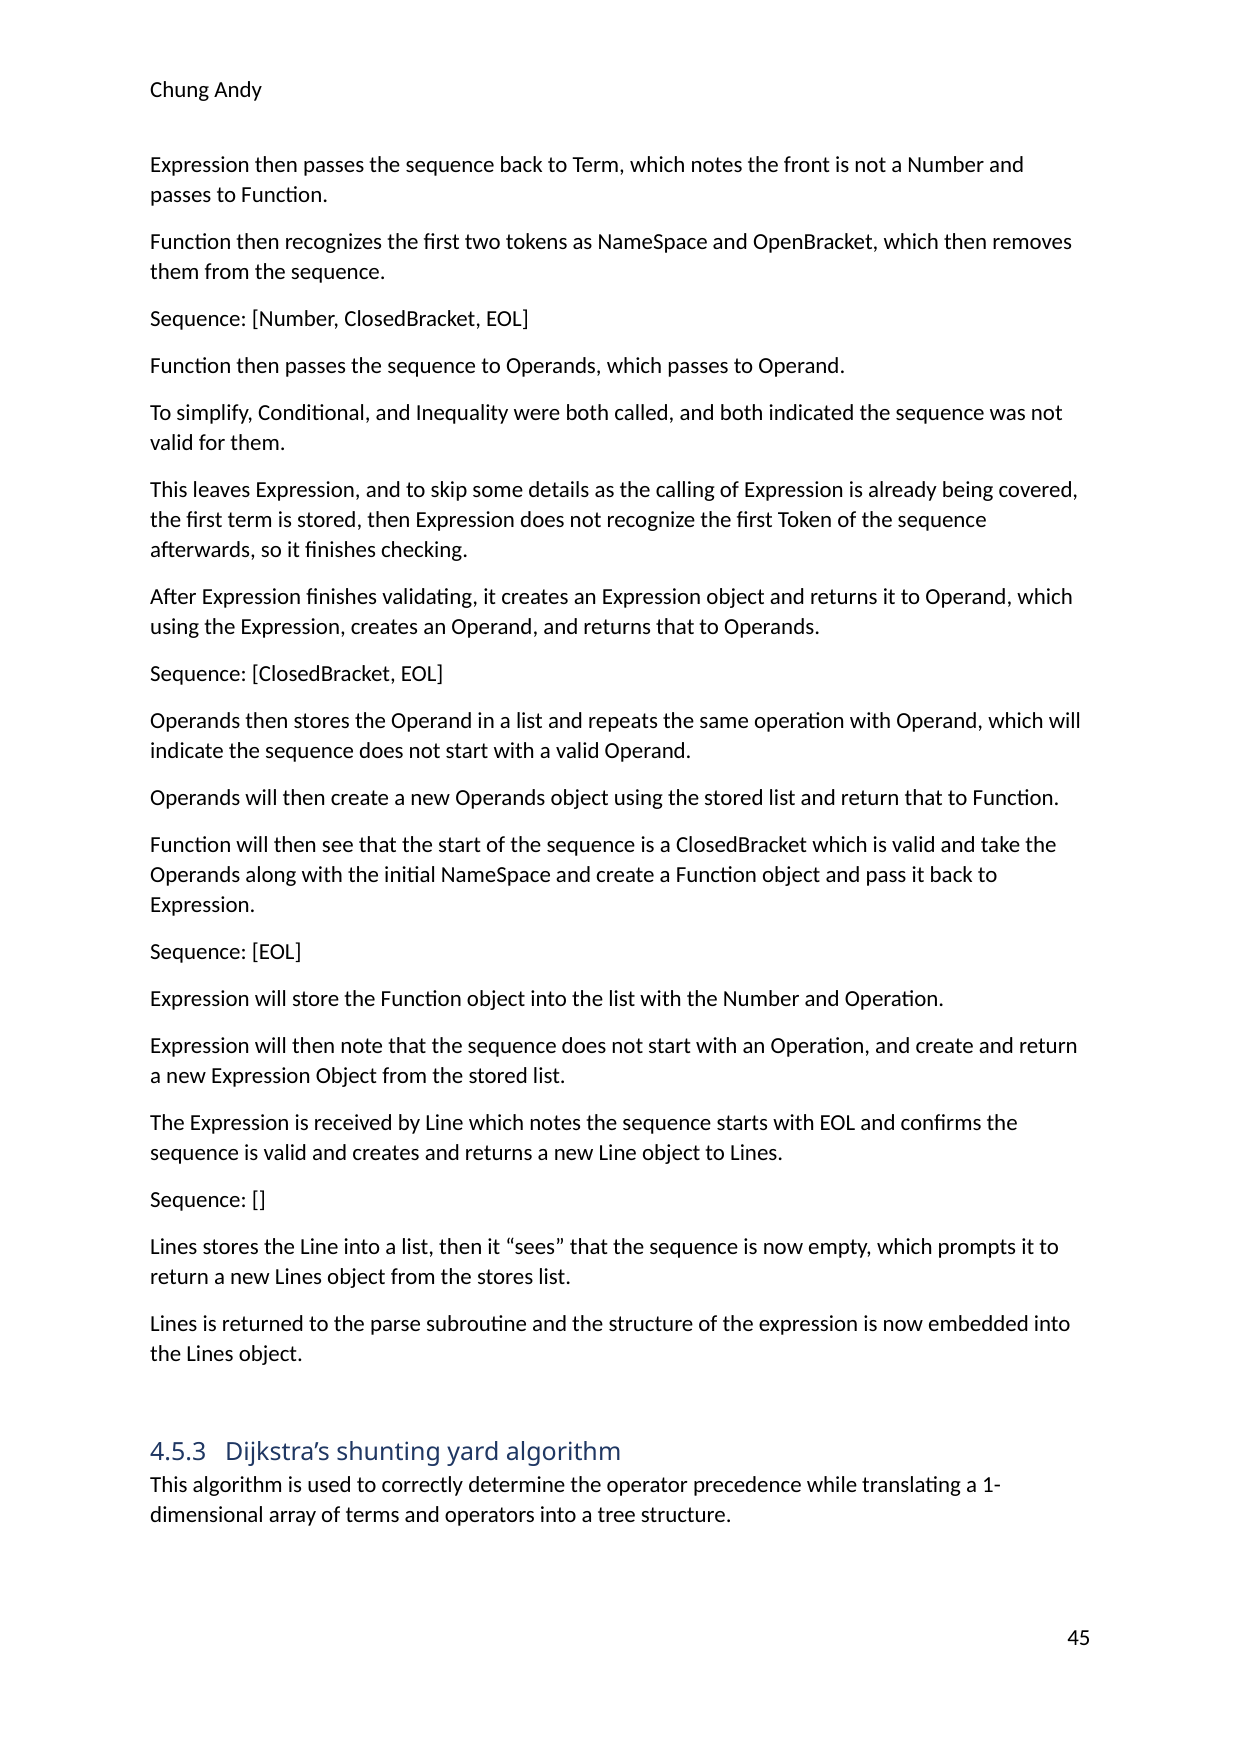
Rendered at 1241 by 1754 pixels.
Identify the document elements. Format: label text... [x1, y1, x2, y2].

text Operands then stores the Operand in a list and repeats the same operation with Operand, which will indicate the sequence does not start with a valid Operand. [150, 706, 1090, 764]
text Operands will then create a new Operands object using the stored list and return that to Function. [150, 783, 1090, 811]
text After Expression finishes validating, it creates an Expression object and returns it to Operand, which using the Expression, creates an Operand, and returns that to Operands. [150, 582, 1090, 641]
text To simplify, Conditional, and Inequality were both called, and both indicated the sequence was not valid for them. [150, 398, 1090, 456]
text Sequence: [] [150, 1185, 1090, 1213]
text Function then recognizes the first two tokens as NameSpace and OpenBracket, which then removes them from the sequence. [150, 227, 1090, 285]
text Lines is returned to the parse subroutine and the structure of the expression is now embedded into the Lines object. [150, 1309, 1090, 1368]
text Sequence: [Number, ClosedBracket, EOL] [150, 304, 1090, 332]
text Function will then see that the start of the sequence is a ClosedBracket which is valid and take the Operands along with the initial NameSpace and create a Function object and pass it back to Expression. [150, 830, 1090, 919]
text Sequence: [EOL] [150, 937, 1090, 966]
text Expression will store the Function object into the list with the Number and Operation. [150, 984, 1090, 1012]
text Function then passes the sequence to Operands, which passes to Operand. [150, 351, 1090, 379]
text Lines stores the Line into a list, then it “sees” that the sequence is now empty, which prompts it to return a new Lines object from the stores list. [150, 1232, 1090, 1291]
text This algorithm is used to correctly determine the operator precedence while translating a 1-dimensional array of terms and operators into a tree structure. [150, 1470, 1090, 1528]
text This leaves Expression, and to skip some details as the calling of Expression is already being covered, the first term is stored, then Expression does not recognize the first Token of the sequence afterwards, so it finishes checking. [150, 475, 1090, 563]
subtitle Dijkstra’s shunting yard algorithm [150, 1433, 1090, 1467]
text Expression then passes the sequence back to Term, which notes the front is not a Number and passes to Function. [150, 150, 1090, 208]
text The Expression is received by Line which notes the sequence starts with EOL and confirms the sequence is valid and creates and returns a new Line object to Lines. [150, 1108, 1090, 1167]
text Sequence: [ClosedBracket, EOL] [150, 659, 1090, 687]
text Expression will then note that the sequence does not start with an Operation, and create and return a new Expression Object from the stored list. [150, 1031, 1090, 1089]
